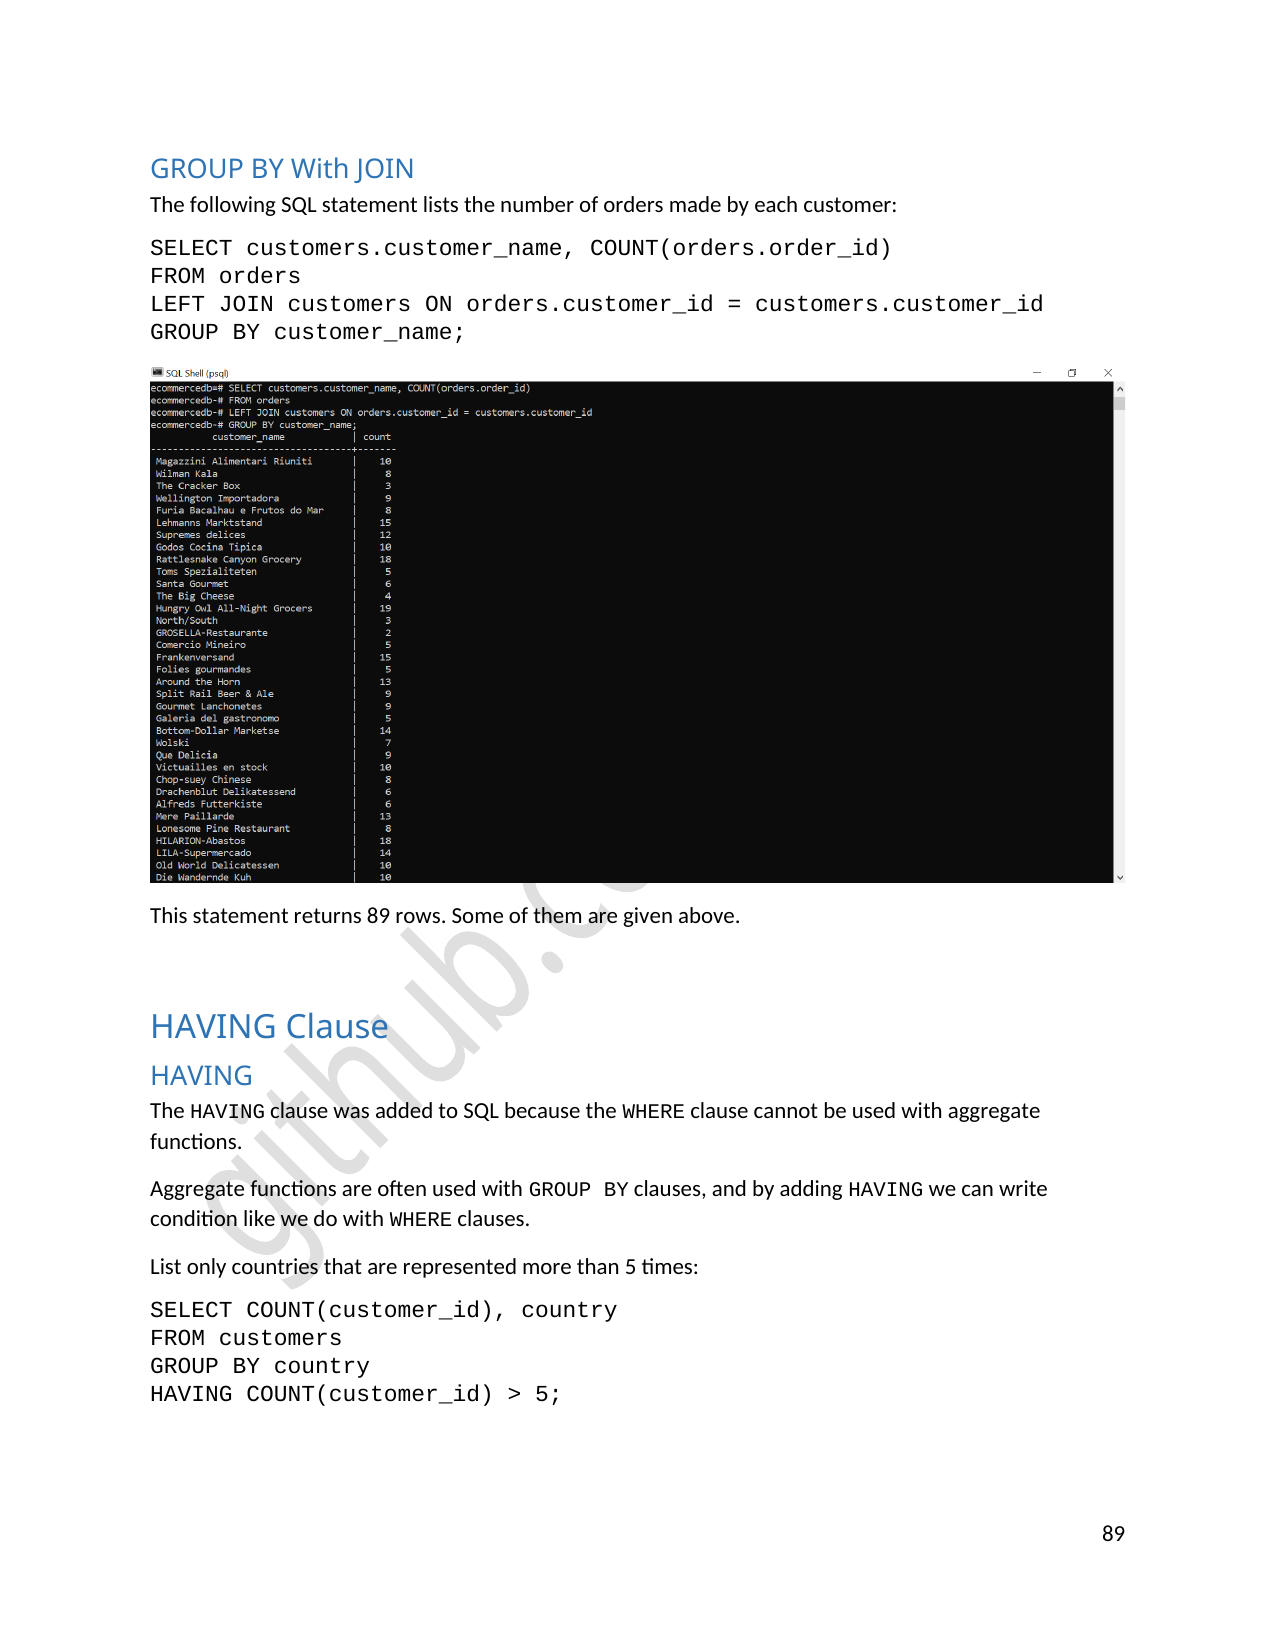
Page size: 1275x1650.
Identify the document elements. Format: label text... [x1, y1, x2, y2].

text This statement returns 89 rows. Some of them are given above. [150, 901, 1125, 929]
text The following SQL statement lists the number of orders made by each customer: [150, 190, 1125, 218]
subtitle GROUP BY With JOIN [150, 150, 1125, 187]
text SELECT COUNT(customer_id), country FROM customers GROUP BY country HAVING COUNT(customer_id) > 5; [150, 1299, 1125, 1408]
text The HAVING clause was added to SQL because the WHERE clause cannot be used with aggregate functions. [150, 1096, 1125, 1155]
subtitle HAVING [150, 1056, 1125, 1093]
subtitle HAVING Clause [150, 1003, 1125, 1048]
text SELECT customers.customer_name, COUNT(orders.order_id) FROM orders LEFT JOIN customers ON orders.customer_id = customers.customer_id GROUP BY customer_name; [150, 237, 1125, 346]
picture [150, 365, 1125, 883]
text List only countries that are represented more than 5 times: [150, 1252, 1125, 1280]
text Aggregate functions are often used with GROUP BY clauses, and by adding HAVING we can write condition like we do with WHERE clauses. [150, 1174, 1125, 1233]
